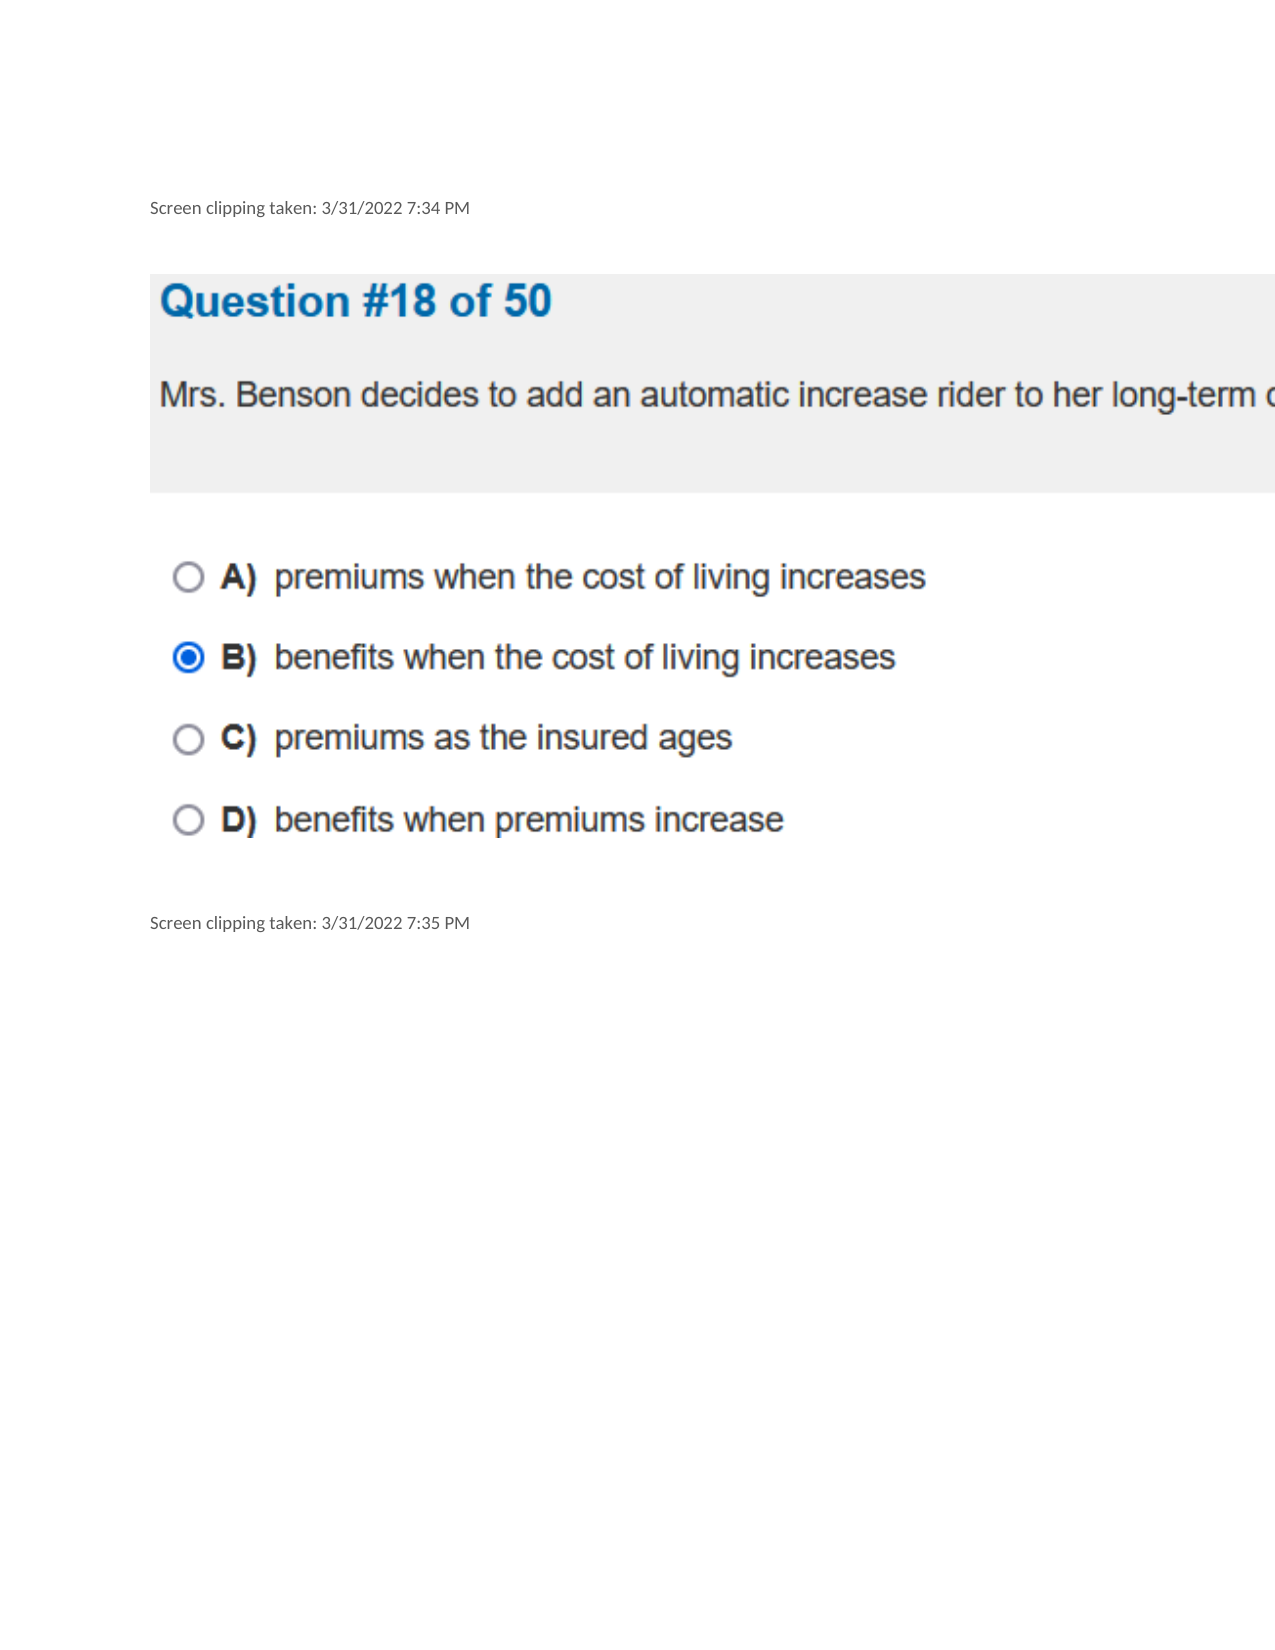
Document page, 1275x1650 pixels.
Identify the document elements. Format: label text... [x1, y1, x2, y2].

text Screen clipping taken: 3/31/2022 7:35 PM [150, 911, 1125, 934]
picture [150, 274, 1275, 838]
text Screen clipping taken: 3/31/2022 7:34 PM [150, 196, 1125, 219]
